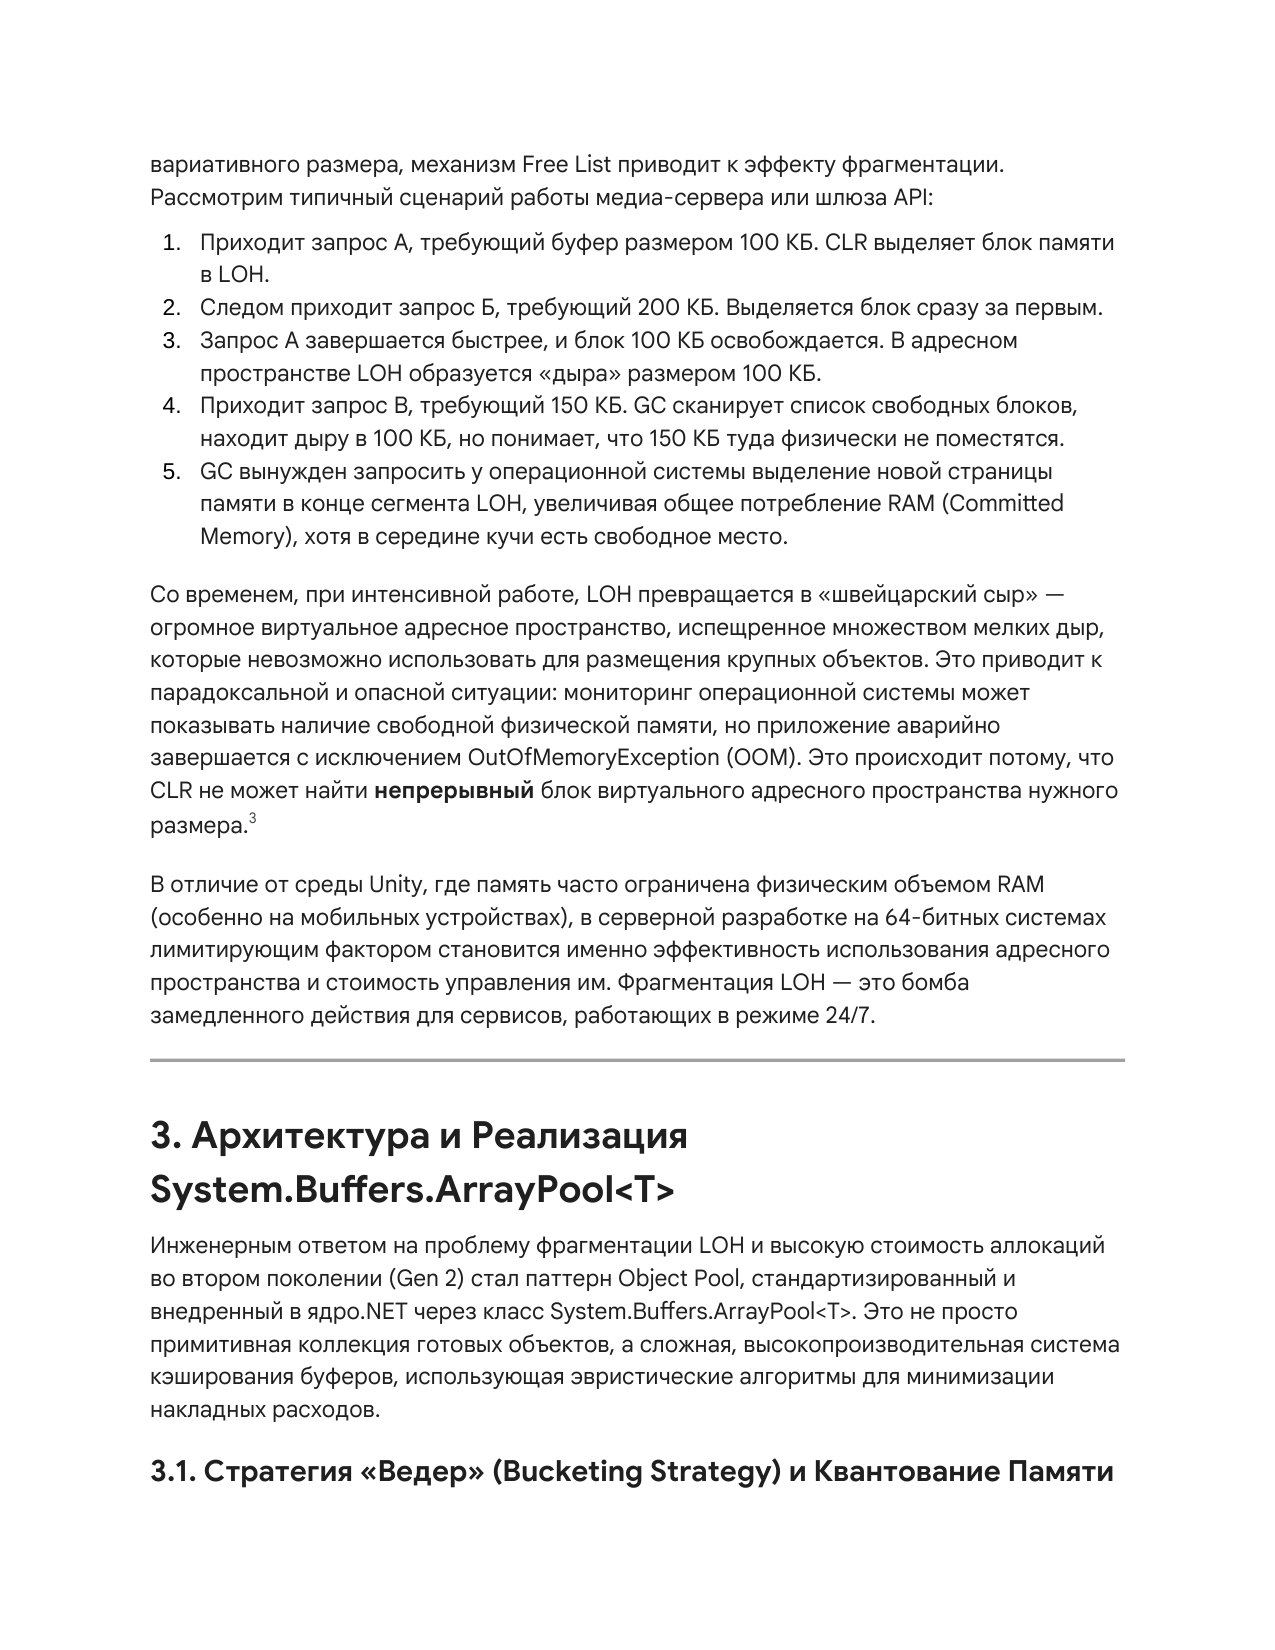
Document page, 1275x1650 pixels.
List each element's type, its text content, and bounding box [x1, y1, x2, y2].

list GC вынужден запросить у операционной системы выделение новой страницы памяти в конце сегмента LOH, увеличивая общее потребление RAM (Committed Memory), хотя в середине кучи есть свободное место. [162, 457, 1125, 551]
subtitle 3.1. Стратегия «Ведер» (Bucketing Strategy) и Квантование Памяти [150, 1453, 1125, 1489]
text В отличие от среды Unity, где память часто ограничена физическим объемом RAM (особенно на мобильных устройствах), в серверной разработке на 64-битных системах лимитирующим фактором становится именно эффективность использования адресного пространства и стоимость управления им. Фрагментация LOH — это бомба замедленного действия для сервисов, работающих в режиме 24/7. [150, 870, 1125, 1030]
list Приходит запрос В, требующий 150 КБ. GC сканирует список свободных блоков, находит дыру в 100 КБ, но понимает, что 150 КБ туда физически не поместятся. [162, 391, 1125, 453]
list Следом приходит запрос Б, требующий 200 КБ. Выделяется блок сразу за первым. [162, 293, 1125, 322]
text Инженерным ответом на проблему фрагментации LOH и высокую стоимость аллокаций во втором поколении (Gen 2) стал паттерн Object Pool, стандартизированный и внедренный в ядро.NET через класс System.Buffers.ArrayPool<T>. Это не просто примитивная коллекция готовых объектов, а сложная, высокопроизводительная система кэширования буферов, использующая эвристические алгоритмы для минимизации накладных расходов. [150, 1232, 1125, 1424]
list Приходит запрос А, требующий буфер размером 100 КБ. CLR выделяет блок памяти в LOH. [162, 228, 1125, 289]
subtitle 3. Архитектура и Реализация System.Buffers.ArrayPool<T> [150, 1062, 1125, 1213]
text Со временем, при интенсивной работе, LOH превращается в «швейцарский сыр» — огромное виртуальное адресное пространство, испещренное множеством мелких дыр, которые невозможно использовать для размещения крупных объектов. Это приводит к парадоксальной и опасной ситуации: мониторинг операционной системы может показывать наличие свободной физической памяти, но приложение аварийно завершается с исключением OutOfMemoryException (OOM). Это происходит потому, что CLR не может найти непрерывный блок виртуального адресного пространства нужного размера.3 [150, 580, 1125, 841]
list Запрос А завершается быстрее, и блок 100 КБ освобождается. В адресном пространстве LOH образуется «дыра» размером 100 КБ. [162, 326, 1125, 387]
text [150, 150, 1125, 211]
